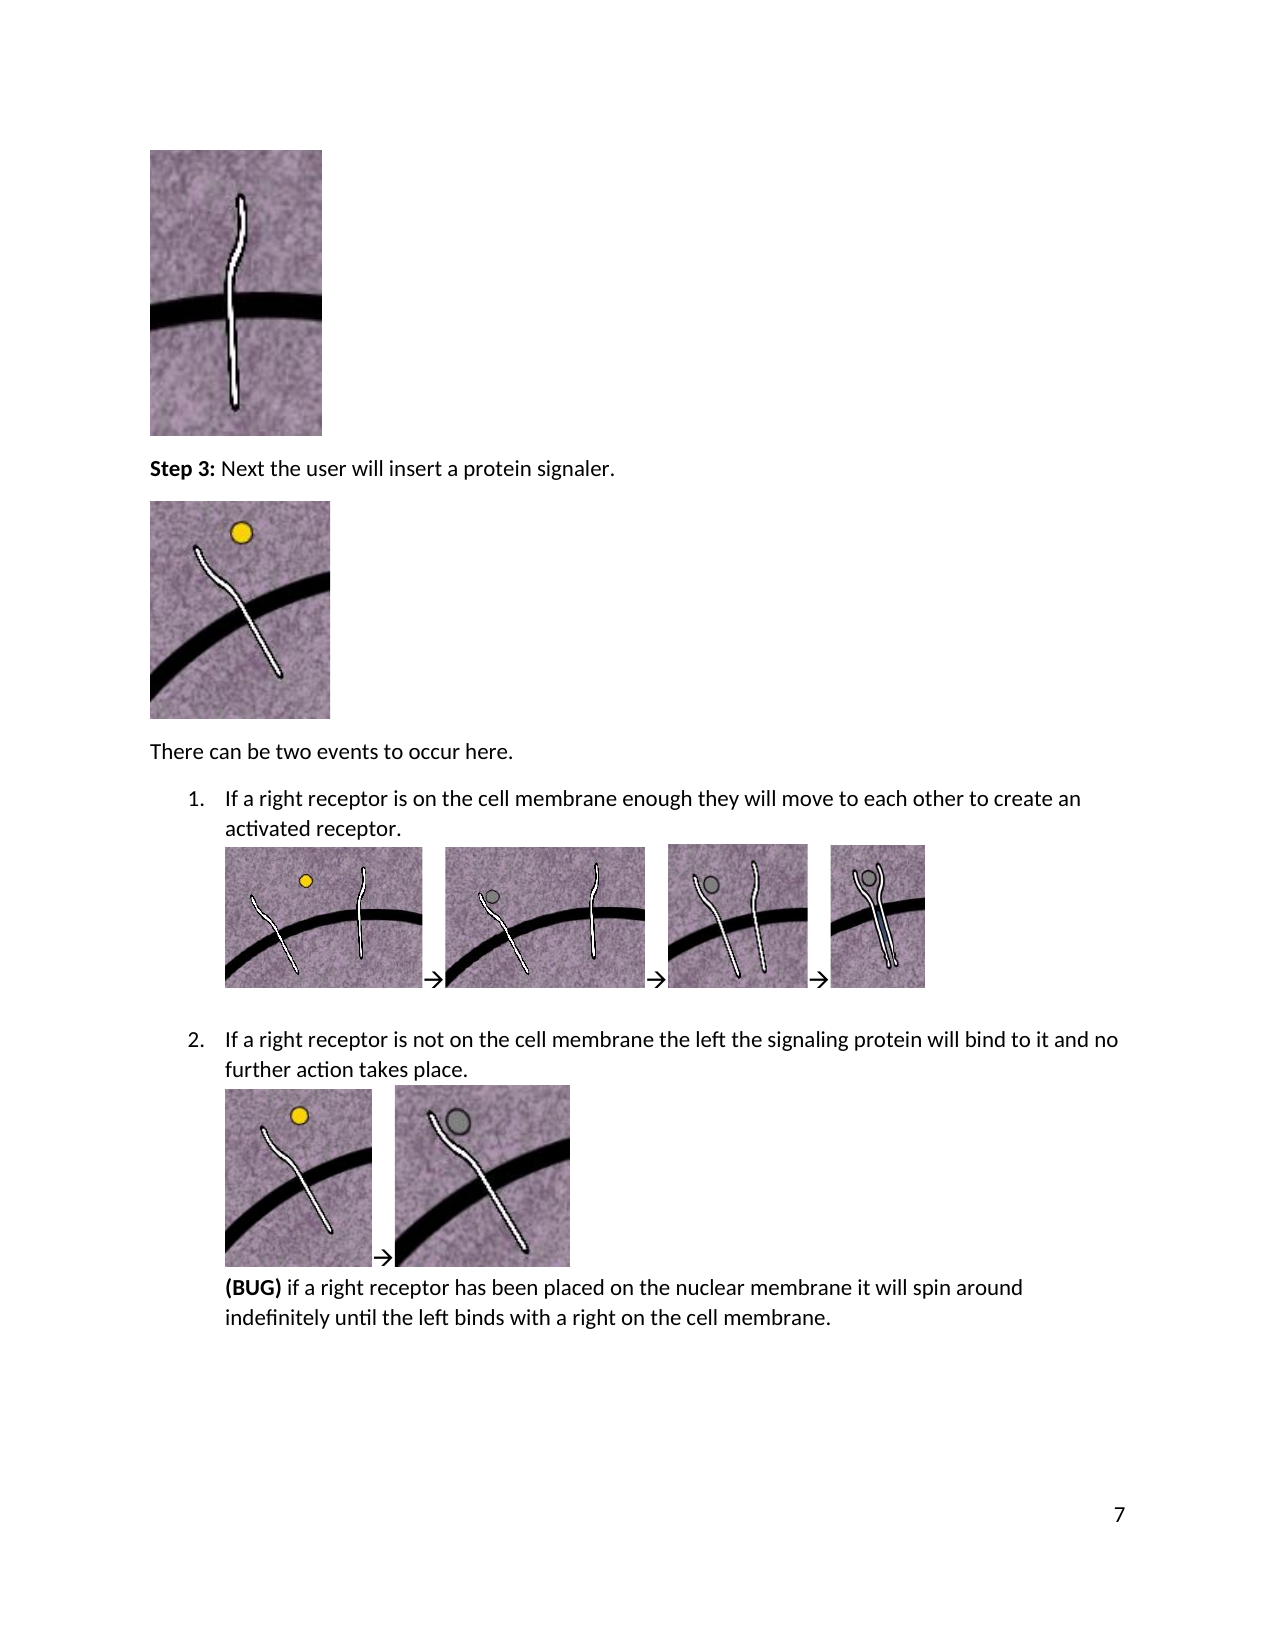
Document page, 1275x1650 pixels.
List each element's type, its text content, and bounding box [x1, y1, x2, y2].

picture [445, 847, 645, 988]
text (BUG) if a right receptor has been placed on the nuclear membrane it will spin around indefinitely until the left binds with a right on the cell membrane. [225, 1273, 1125, 1331]
list If a right receptor is on the cell membrane enough they will move to each other to create an activated receptor. [187, 784, 1125, 842]
picture [225, 847, 423, 988]
picture [830, 845, 925, 988]
picture [668, 844, 808, 988]
text Step 3: Next the user will insert a protein signaler. [150, 454, 1125, 482]
picture [225, 1089, 372, 1267]
picture [150, 501, 331, 719]
list If a right receptor is not on the cell membrane the left the signaling protein will bind to it and no further action takes place. [187, 1025, 1125, 1083]
picture [150, 150, 322, 436]
picture [394, 1085, 570, 1267]
text There can be two events to occur here. [150, 737, 1125, 765]
